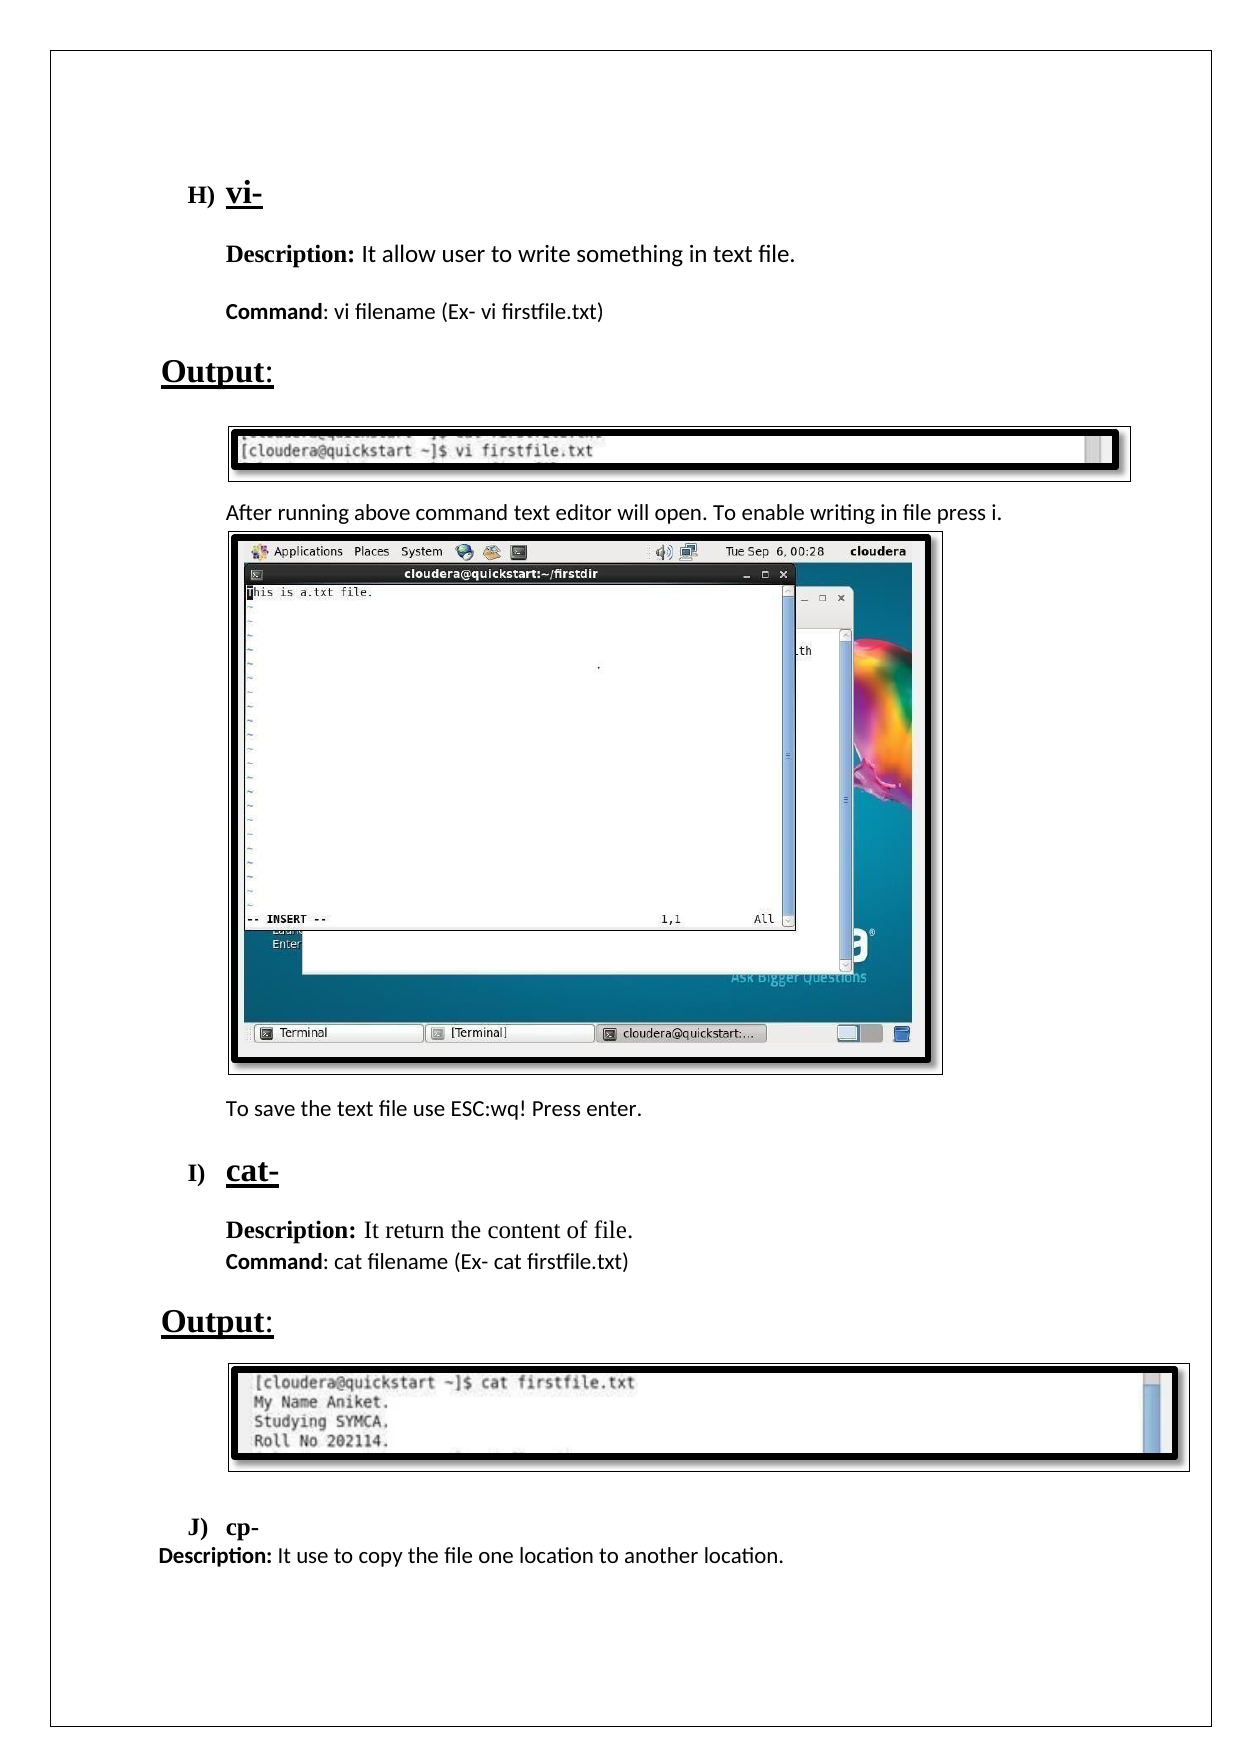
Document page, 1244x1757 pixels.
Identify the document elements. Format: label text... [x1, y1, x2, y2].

subtitle cat- [187, 1151, 1211, 1189]
picture [229, 427, 1130, 481]
text Description: It use to copy the file one location to another location. [158, 1541, 1211, 1569]
text Description: It return the content of file. [226, 1216, 1211, 1244]
text To save the text file use ESC:wq! Press enter. [226, 546, 1211, 1122]
text Description: It allow user to write something in text file. [226, 238, 1211, 269]
picture [229, 532, 942, 546]
text Command: cat filename (Ex- cat firstfile.txt) [226, 1247, 1211, 1275]
subtitle Output: [161, 352, 1211, 390]
subtitle Output: [161, 1302, 1211, 1340]
subtitle cp- [187, 1513, 1211, 1541]
text Command: vi filename (Ex- vi firstfile.txt) [226, 297, 1211, 325]
text After running above command text editor will open. To enable writing in file press i. [226, 498, 1211, 526]
subtitle vi- [187, 172, 1211, 211]
picture [229, 1364, 1189, 1471]
picture [238, 541, 925, 546]
